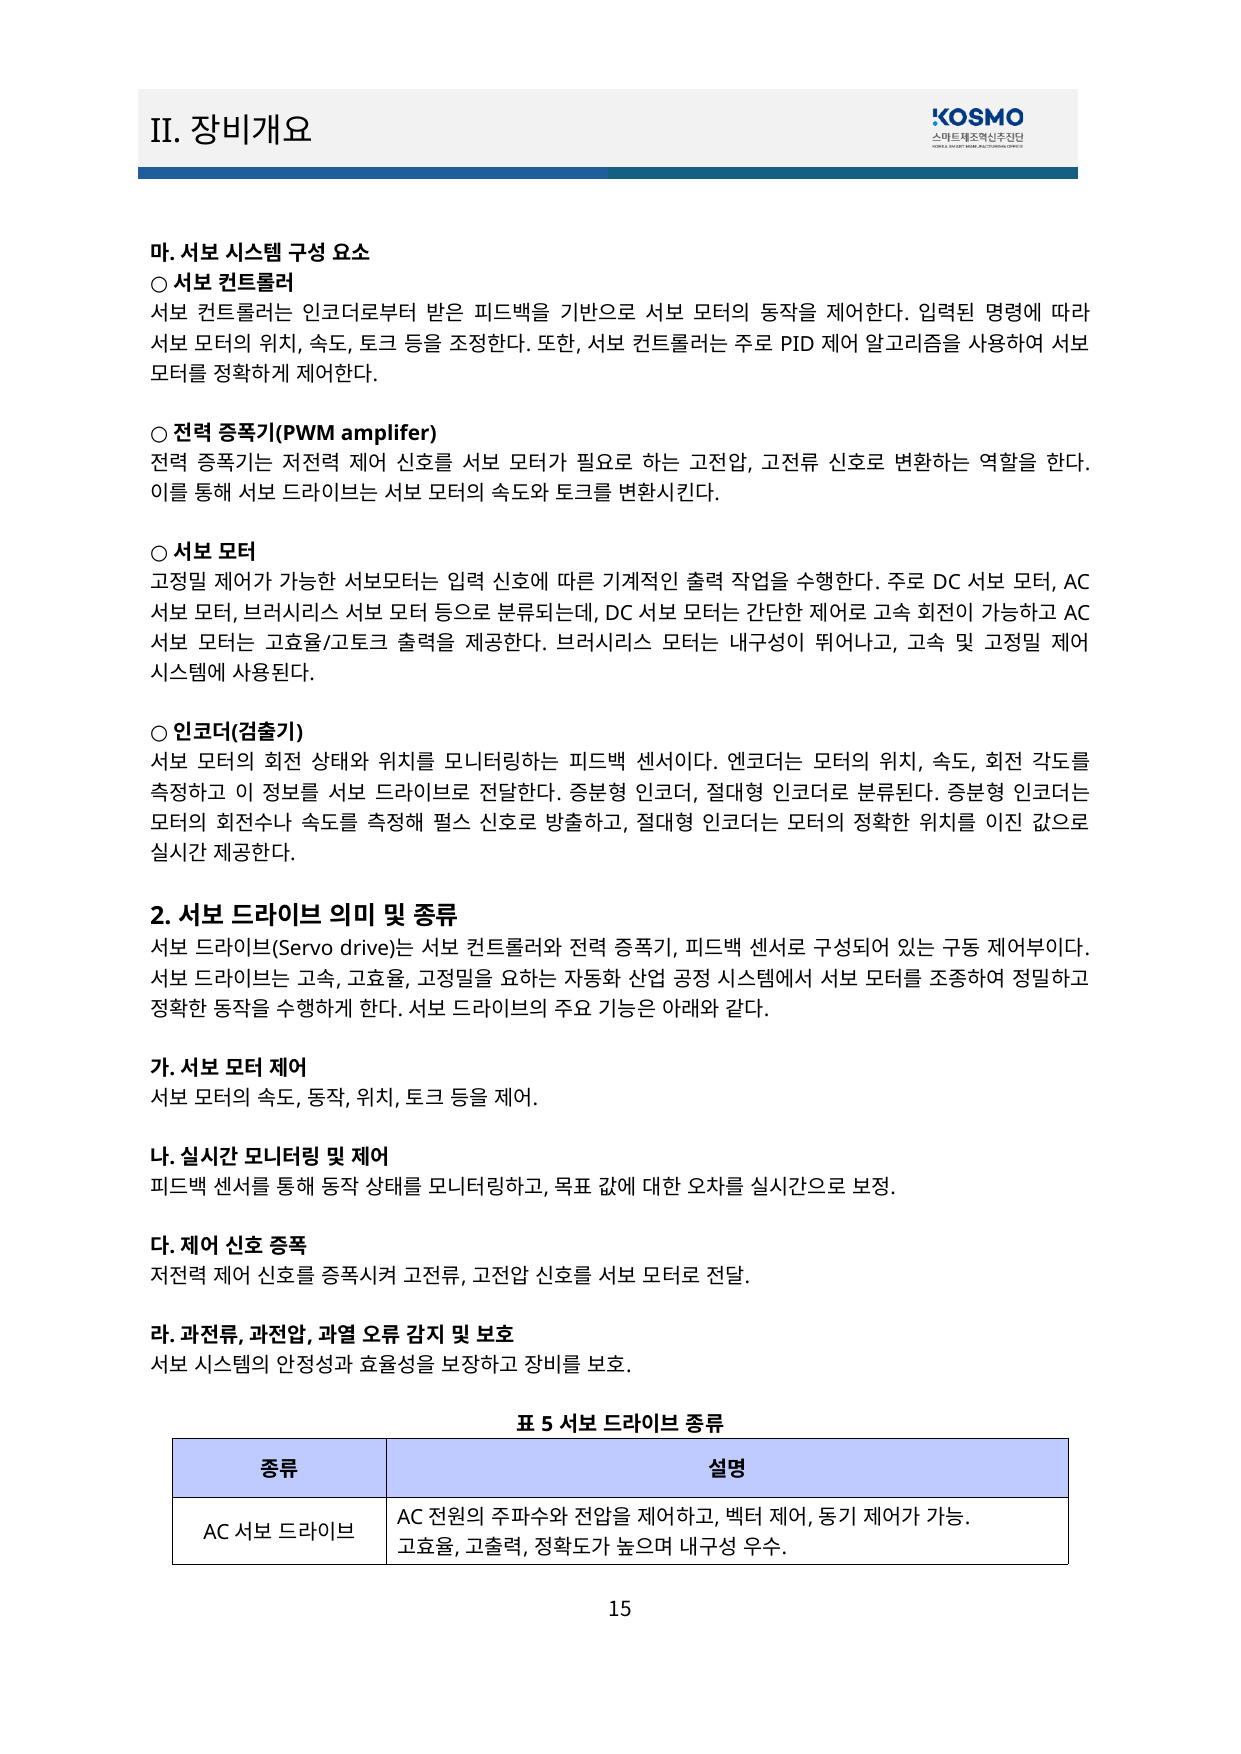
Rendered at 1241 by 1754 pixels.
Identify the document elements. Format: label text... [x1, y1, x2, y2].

picture [932, 108, 1024, 148]
text 라. 과전류, 과전압, 과열 오류 감지 및 보호 [150, 1318, 1090, 1348]
text 가. 서보 모터 제어 [150, 1051, 1090, 1081]
text 다. 제어 신호 증폭 [150, 1229, 1090, 1259]
text ○ 서보 모터 [150, 535, 1090, 566]
text 서보 드라이브(Servo drive)는 서보 컨트롤러와 전력 증폭기, 피드백 센서로 구성되어 있는 구동 제어부이다. 서보 드라이브는 고속, 고효율, 고정밀을 요하는 자동화 산업 공정 시스템에서 서보 모터를 조종하여 정밀하고 정확한 동작을 수행하게 한다. 서보 드라이브의 주요 기능은 아래와 같다. [150, 932, 1090, 1022]
text 마. 서보 시스템 구성 요소 [150, 236, 1090, 266]
text 고정밀 제어가 가능한 서보모터는 입력 신호에 따른 기계적인 출력 작업을 수행한다. 주로 DC 서보 모터, AC 서보 모터, 브러시리스 서보 모터 등으로 분류되는데, DC 서보 모터는 간단한 제어로 고속 회전이 가능하고 AC 서보 모터는 고효율/고토크 출력을 제공한다. 브러시리스 모터는 내구성이 뛰어나고, 고속 및 고정밀 제어 시스템에 사용된다. [150, 566, 1090, 687]
text 서보 모터의 회전 상태와 위치를 모니터링하는 피드백 센서이다. 엔코더는 모터의 위치, 속도, 회전 각도를 측정하고 이 정보를 서보 드라이브로 전달한다. 증분형 인코더, 절대형 인코더로 분류된다. 증분형 인코더는 모터의 회전수나 속도를 측정해 펄스 신호로 방출하고, 절대형 인코더는 모터의 정확한 위치를 이진 값으로 실시간 제공한다. [150, 746, 1090, 867]
text 서보 시스템의 안정성과 효율성을 보장하고 장비를 보호. [150, 1348, 1090, 1379]
subtitle 2. 서보 드라이브 의미 및 종류 [150, 895, 1090, 932]
table_header 종류 [173, 1439, 386, 1497]
text ○ 서보 컨트롤러 [150, 266, 1090, 297]
text ○ 전력 증폭기(PWM amplifer) [150, 416, 1090, 446]
text 전력 증폭기는 저전력 제어 신호를 서보 모터가 필요로 하는 고전압, 고전류 신호로 변환하는 역할을 한다. 이를 통해 서보 드라이브는 서보 모터의 속도와 토크를 변환시킨다. [150, 446, 1090, 507]
table_header 설명 [387, 1439, 1068, 1497]
text 서보 모터의 속도, 동작, 위치, 토크 등을 제어. [150, 1081, 1090, 1112]
text 피드백 센서를 통해 동작 상태를 모니터링하고, 목표 값에 대한 오차를 실시간으로 보정. [150, 1170, 1090, 1201]
text 나. 실시간 모니터링 및 제어 [150, 1140, 1090, 1170]
text 서보 컨트롤러는 인코더로부터 받은 피드백을 기반으로 서보 모터의 동작을 제어한다. 입력된 명령에 따라 서보 모터의 위치, 속도, 토크 등을 조정한다. 또한, 서보 컨트롤러는 주로 PID 제어 알고리즘을 사용하여 서보 모터를 정확하게 제어한다. [150, 297, 1090, 387]
text 저전력 제어 신호를 증폭시켜 고전류, 고전압 신호를 서보 모터로 전달. [150, 1259, 1090, 1290]
text ○ 인코더(검출기) [150, 715, 1090, 746]
table_cell AC 전원의 주파수와 전압을 제어하고, 벡터 제어, 동기 제어가 가능. 고효율, 고출력, 정확도가 높으며 내구성 우수. [387, 1498, 1068, 1563]
table_cell AC 서보 드라이브 [173, 1498, 386, 1563]
